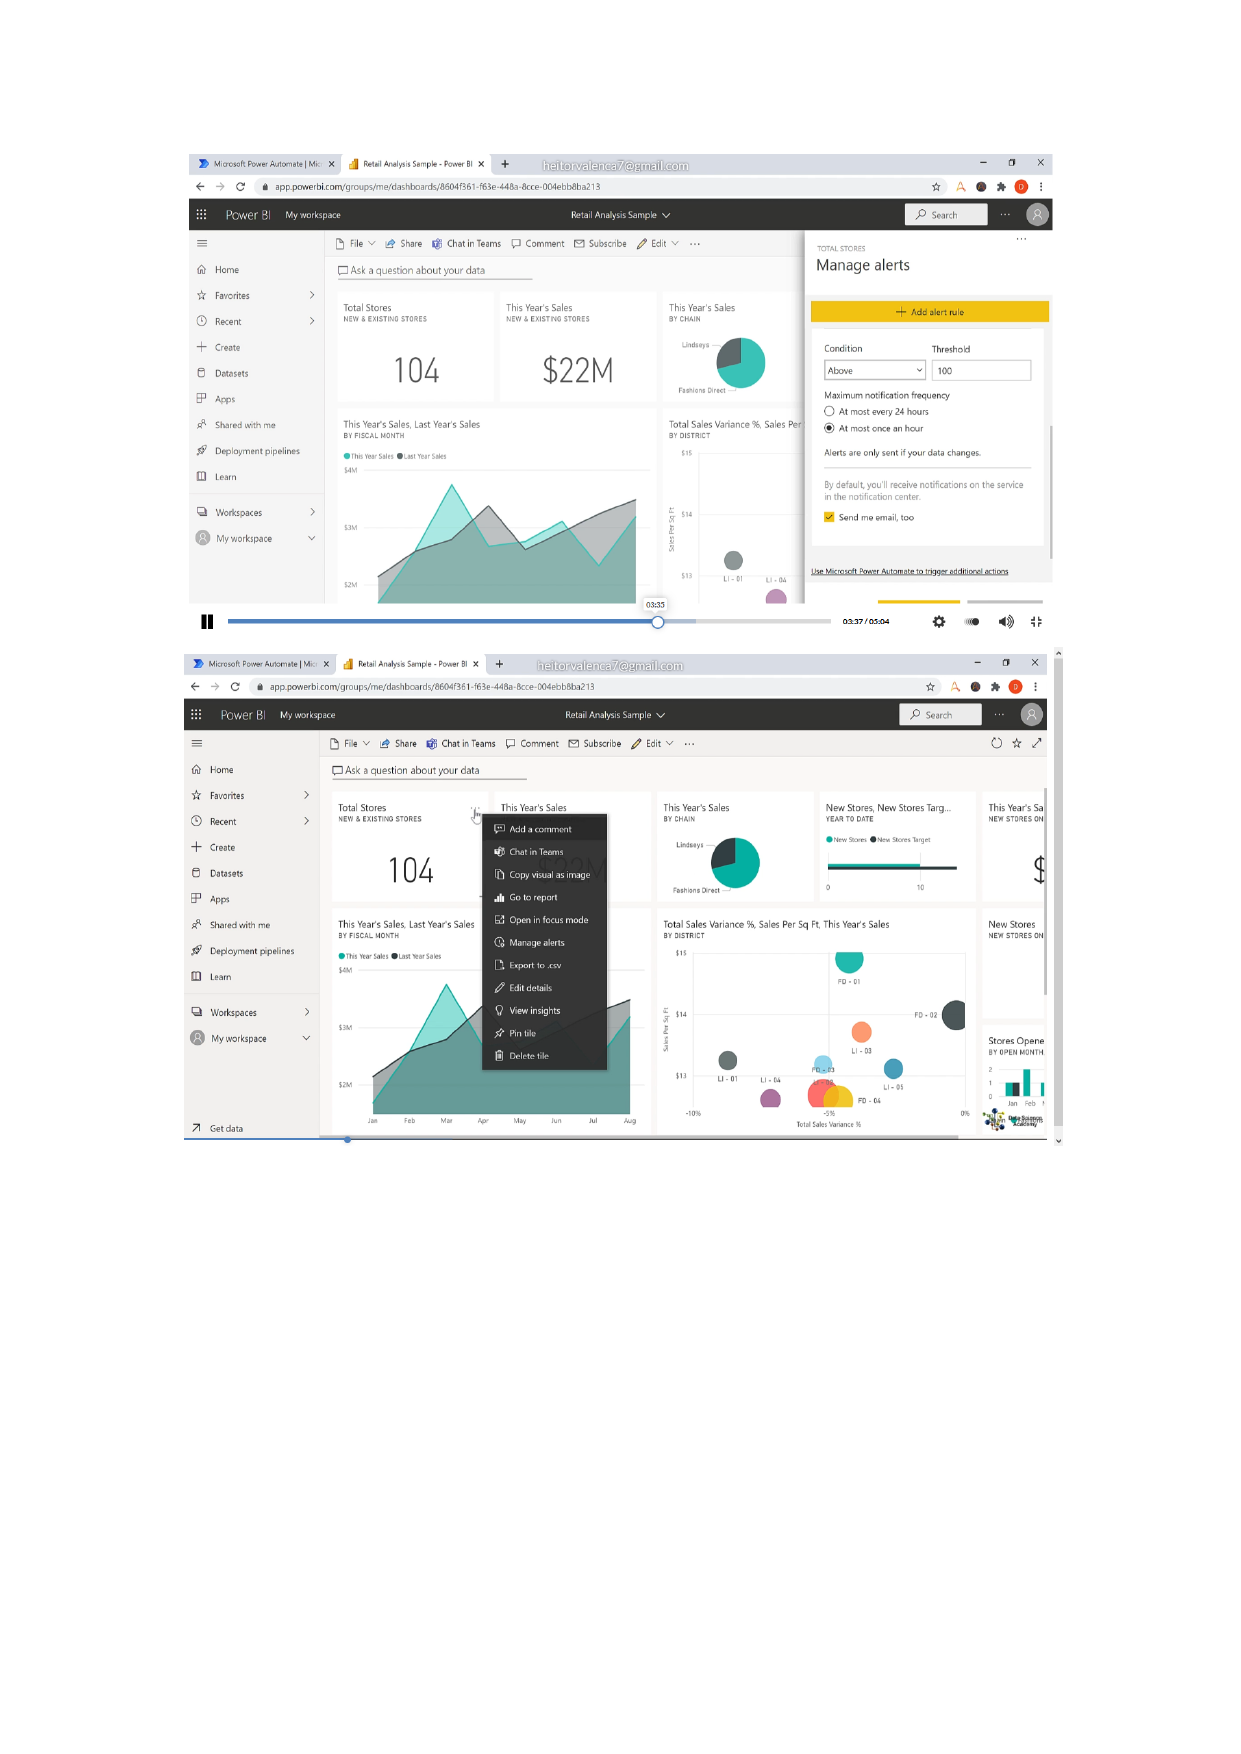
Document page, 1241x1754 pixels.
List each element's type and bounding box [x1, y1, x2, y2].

picture [177, 647, 1063, 1146]
picture [177, 147, 1063, 646]
